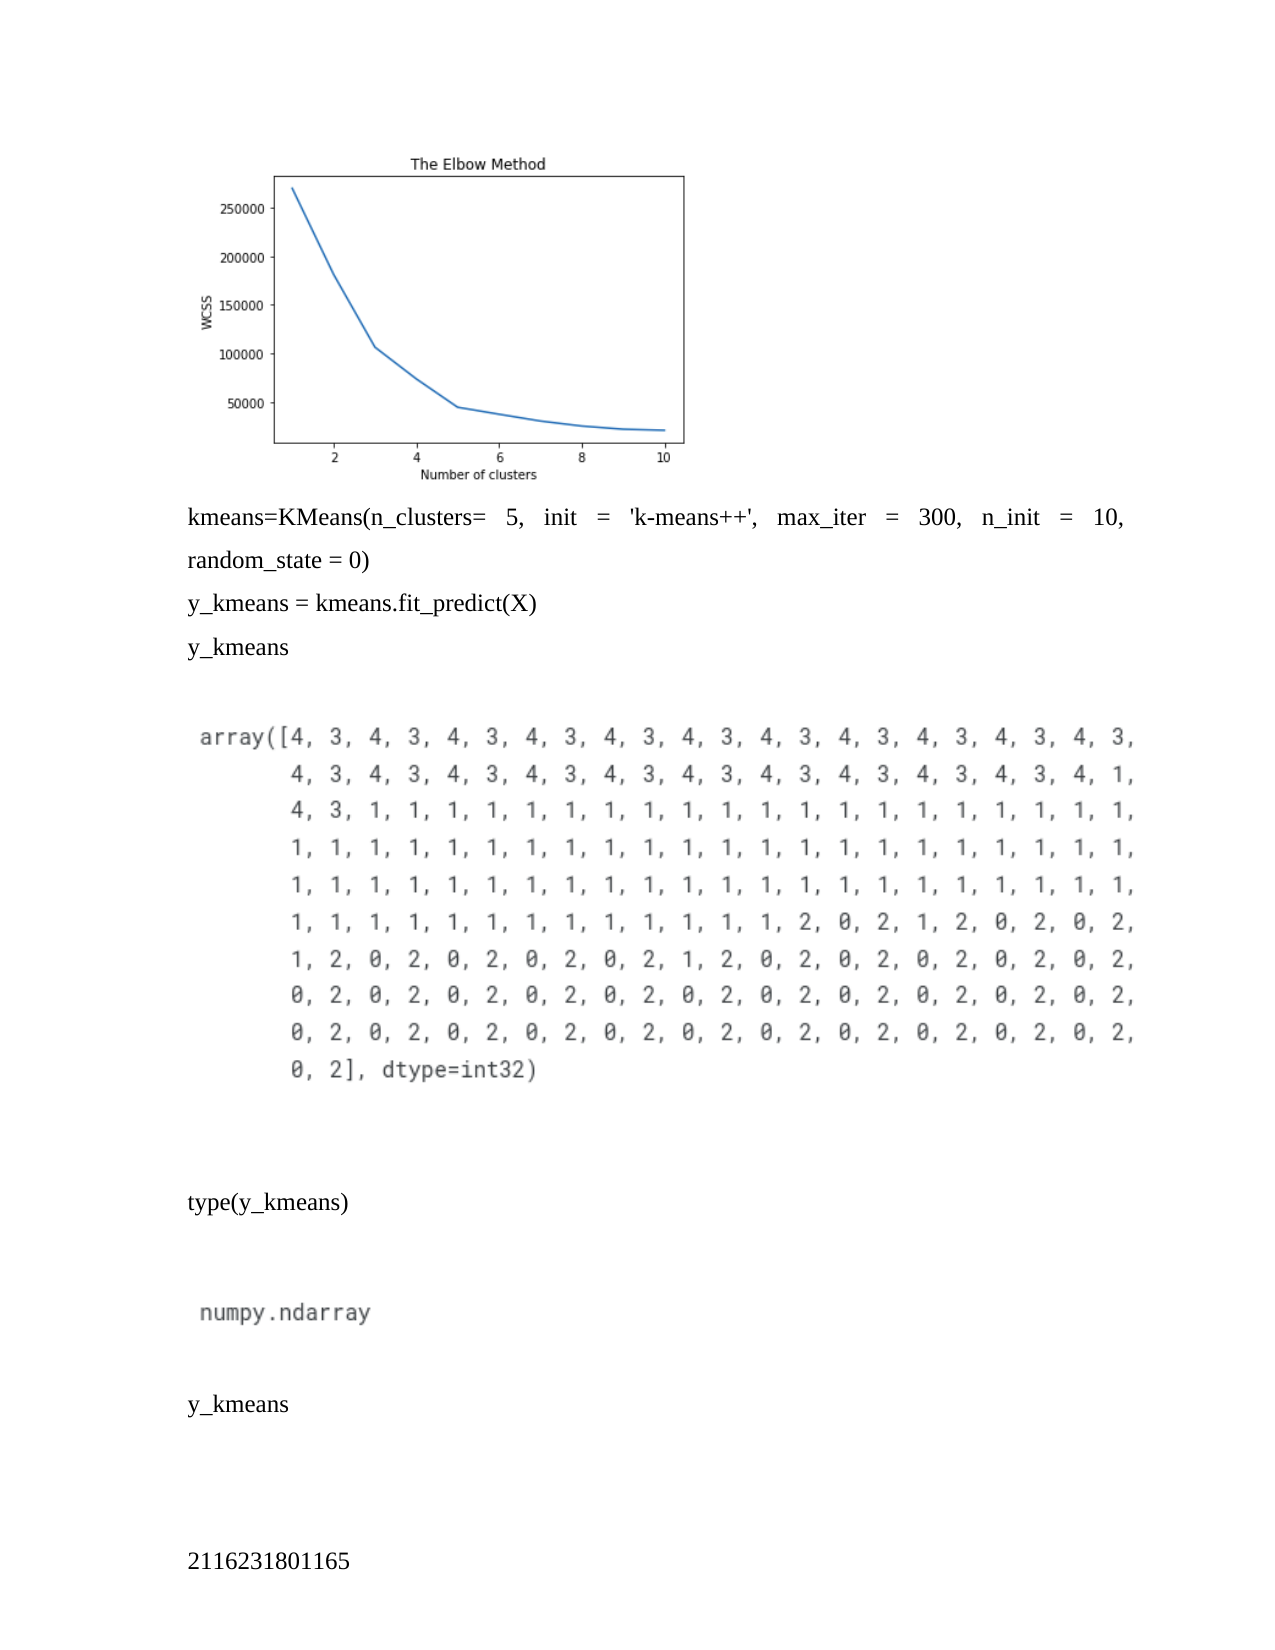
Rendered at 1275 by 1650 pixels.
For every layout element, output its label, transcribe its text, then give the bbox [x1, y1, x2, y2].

text y_kmeans = kmeans.fit_predict(X) [187, 588, 1125, 617]
text y_kmeans [187, 632, 1125, 660]
text type(y_kmeans) [187, 1187, 1125, 1216]
picture [187, 1273, 402, 1376]
picture [187, 150, 725, 488]
text y_kmeans [187, 1389, 1125, 1418]
text kmeans=KMeans(n_clusters= 5, init = 'k-means++', max_iter = 300, n_init = 10, random_state = 0) [187, 502, 1125, 574]
picture [187, 717, 1163, 1087]
